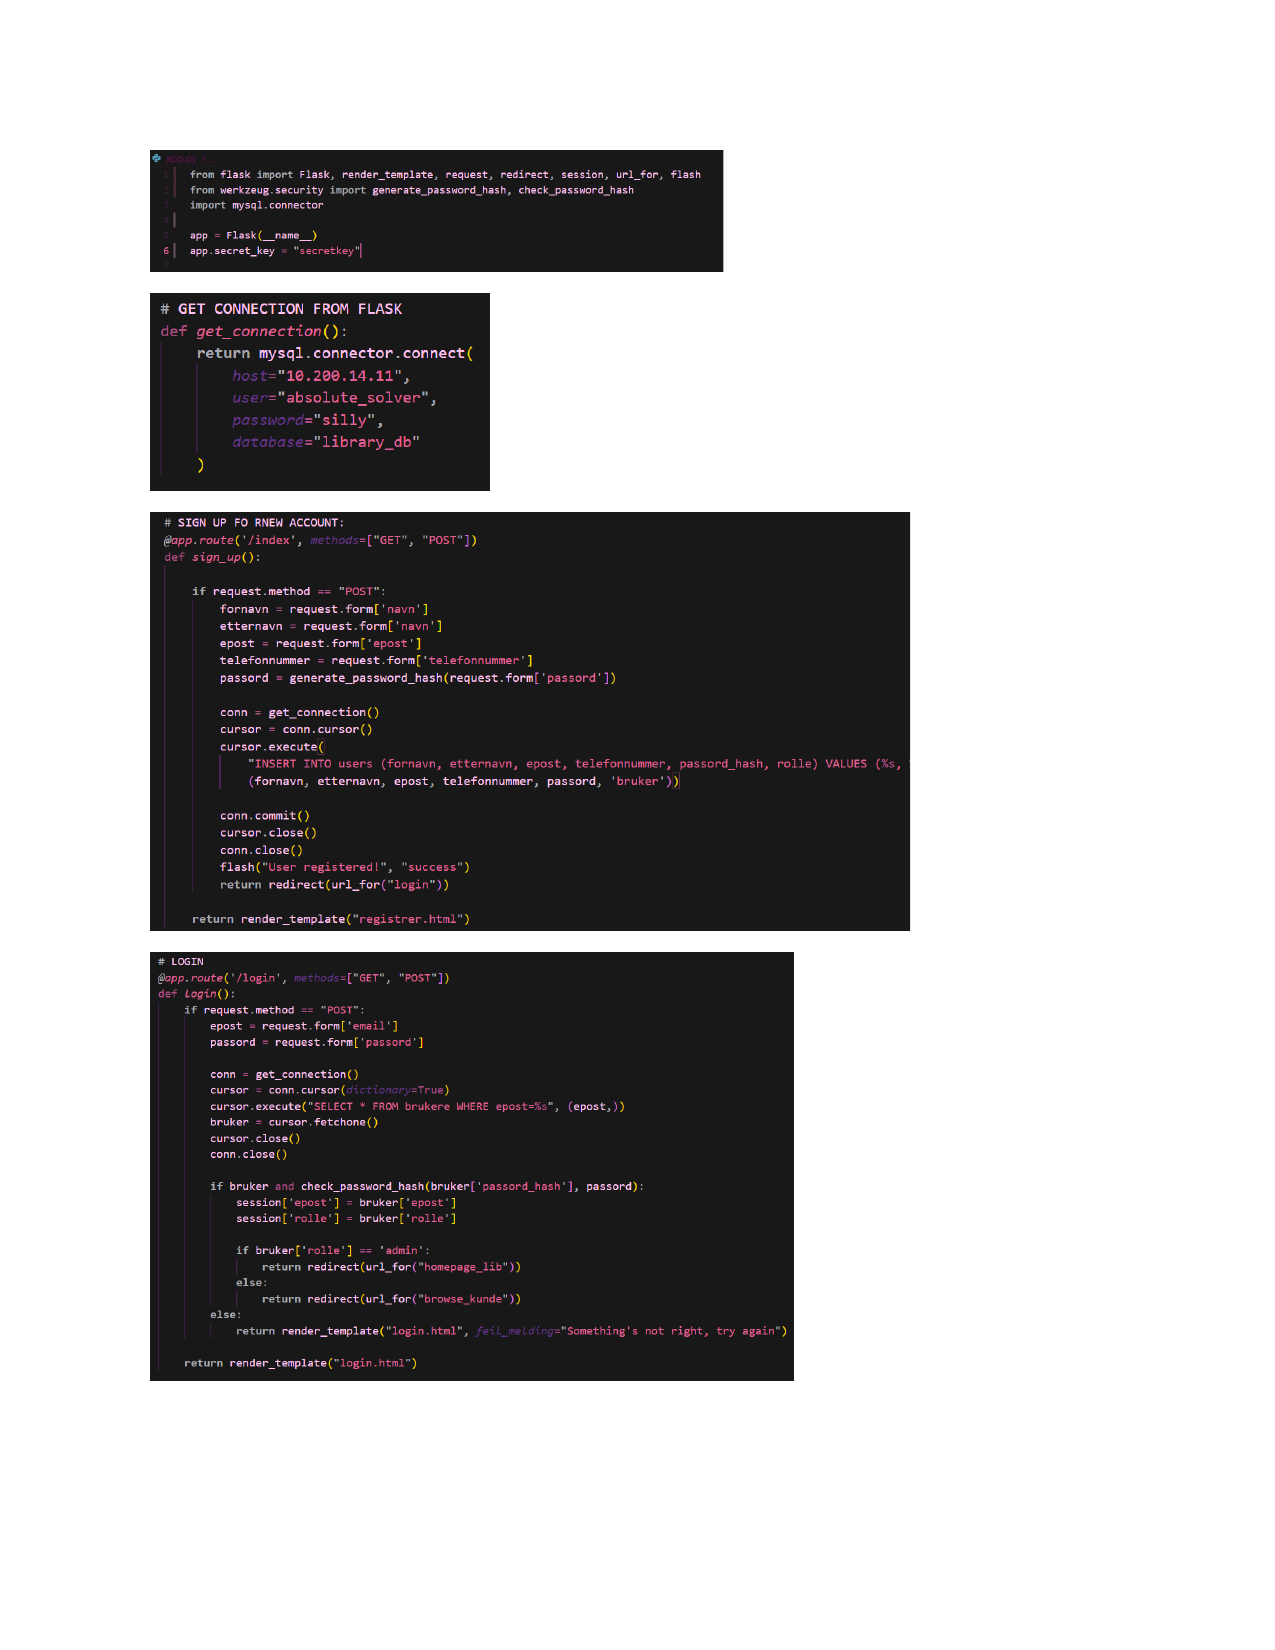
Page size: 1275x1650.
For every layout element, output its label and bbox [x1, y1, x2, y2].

picture [150, 512, 911, 931]
picture [150, 952, 794, 1381]
picture [150, 293, 490, 491]
picture [150, 150, 724, 272]
